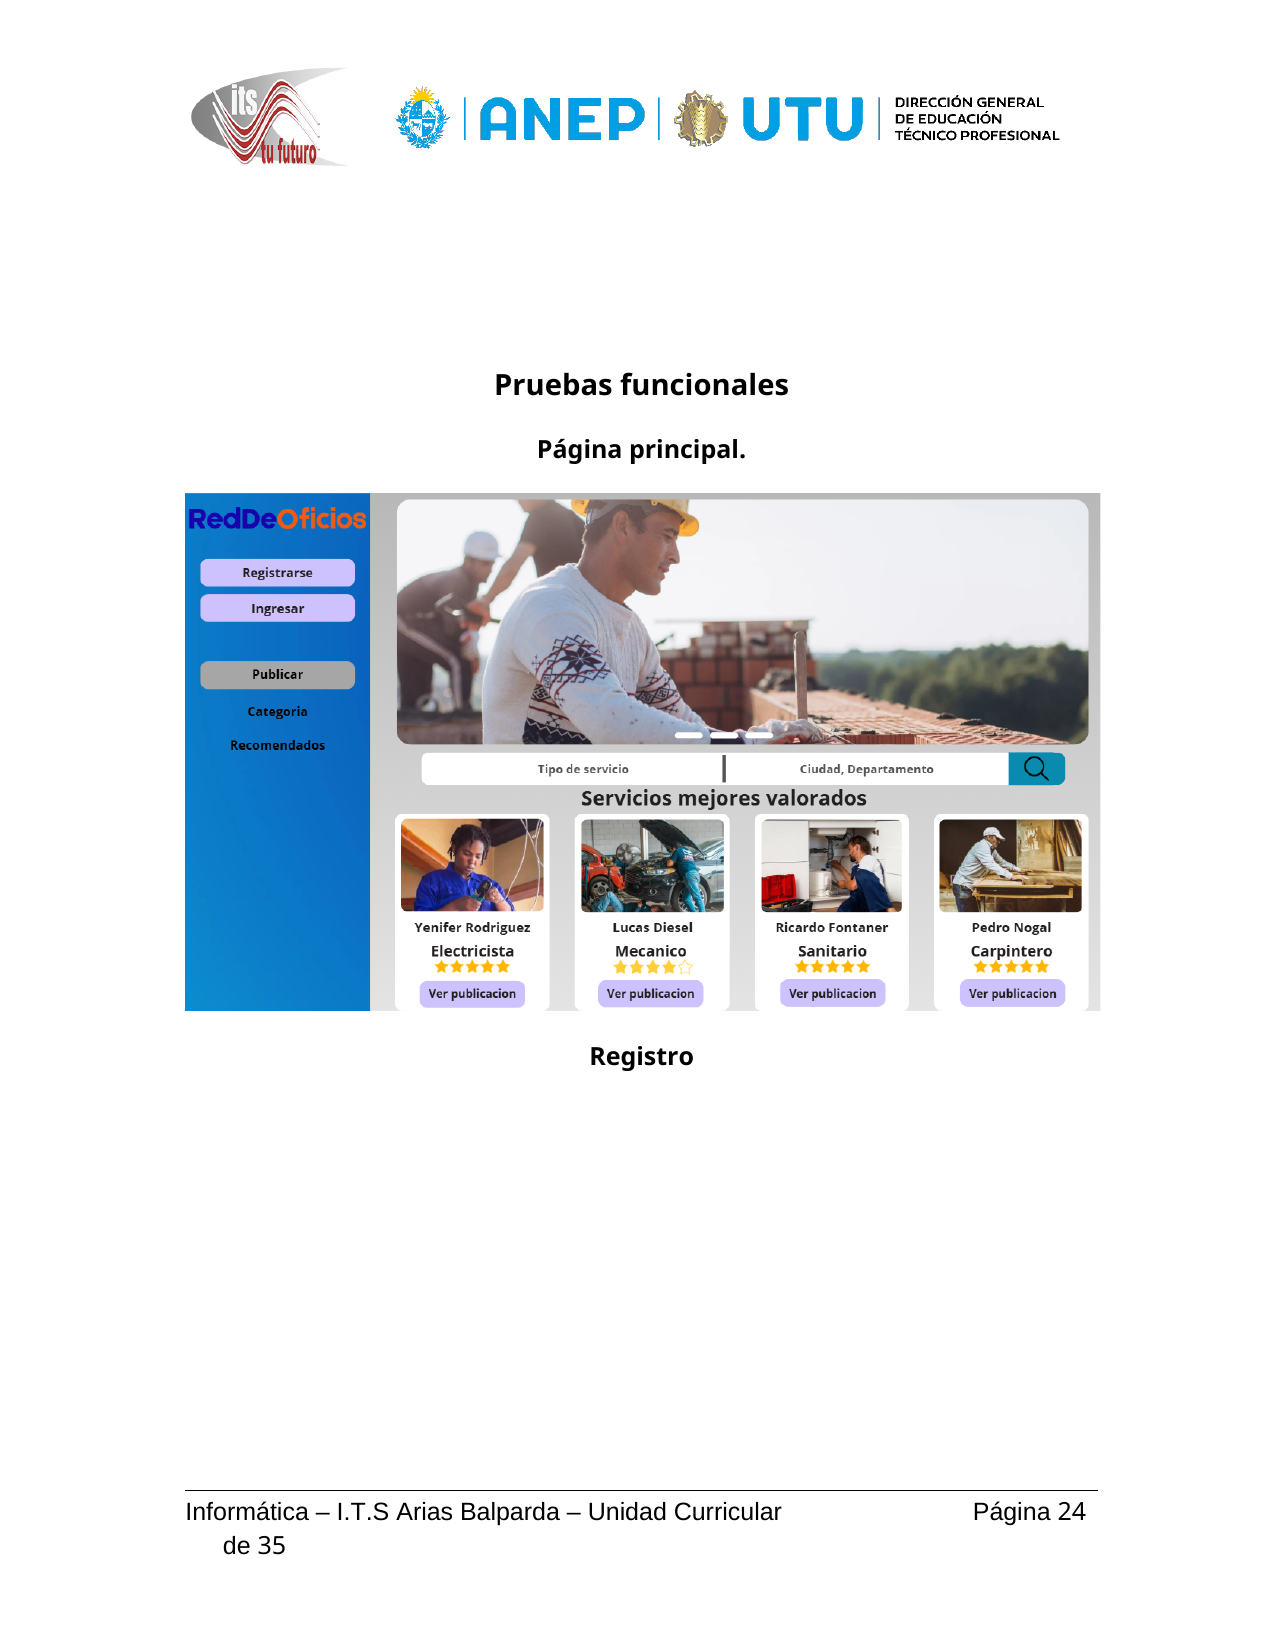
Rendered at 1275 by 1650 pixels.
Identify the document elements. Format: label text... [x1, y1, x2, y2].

text Página principal. [185, 432, 1098, 466]
picture [185, 493, 1101, 1011]
picture [185, 30, 1137, 202]
subtitle Pruebas funcionales [185, 364, 1098, 404]
text Registro [185, 1038, 1098, 1072]
